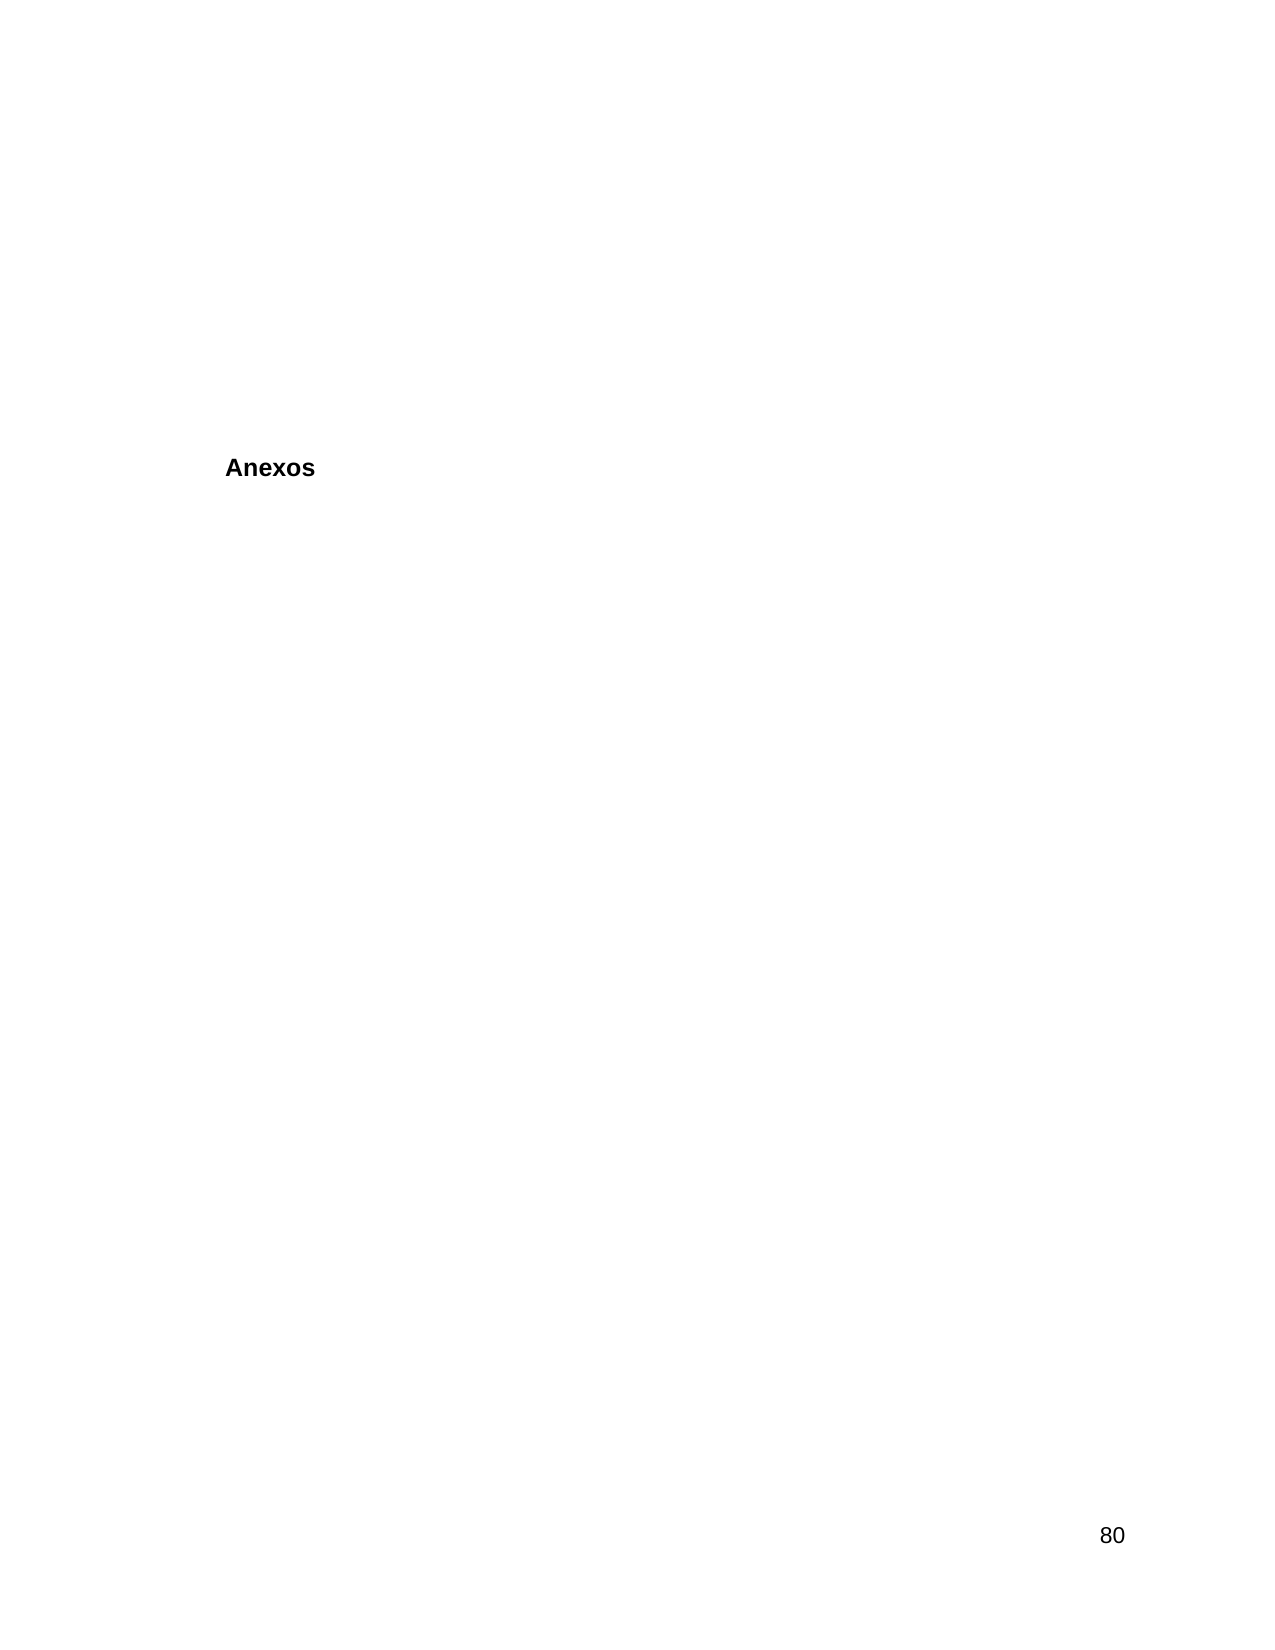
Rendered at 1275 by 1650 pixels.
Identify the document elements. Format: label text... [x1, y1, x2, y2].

subtitle Anexos [225, 453, 1125, 482]
